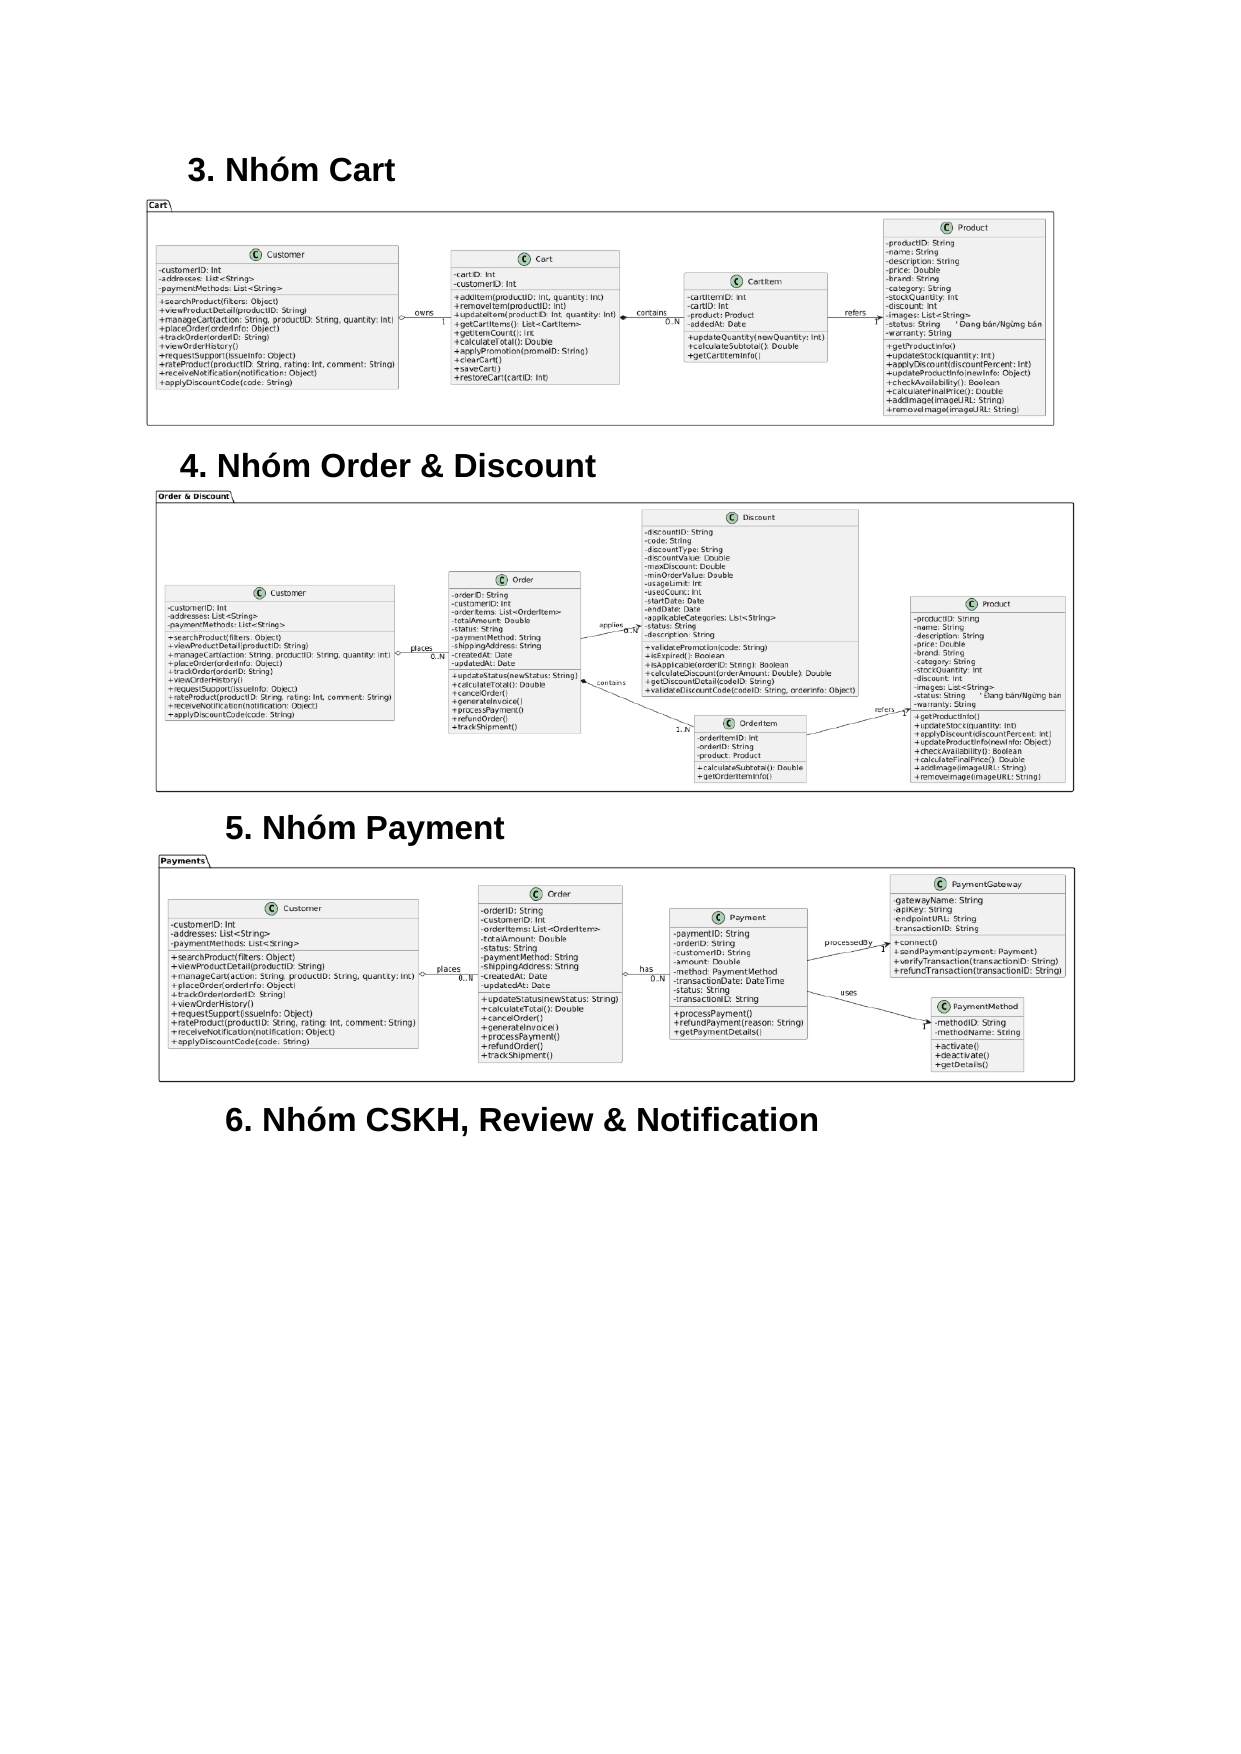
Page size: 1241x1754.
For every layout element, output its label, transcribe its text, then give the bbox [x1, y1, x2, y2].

picture [150, 852, 1091, 1097]
list Nhóm Cart [187, 150, 1090, 188]
text 5. Nhóm Payment [225, 808, 1090, 847]
text 6. Nhóm CSKH, Review & Notification [225, 1100, 1090, 1138]
picture [135, 194, 1076, 440]
picture [150, 490, 1091, 805]
